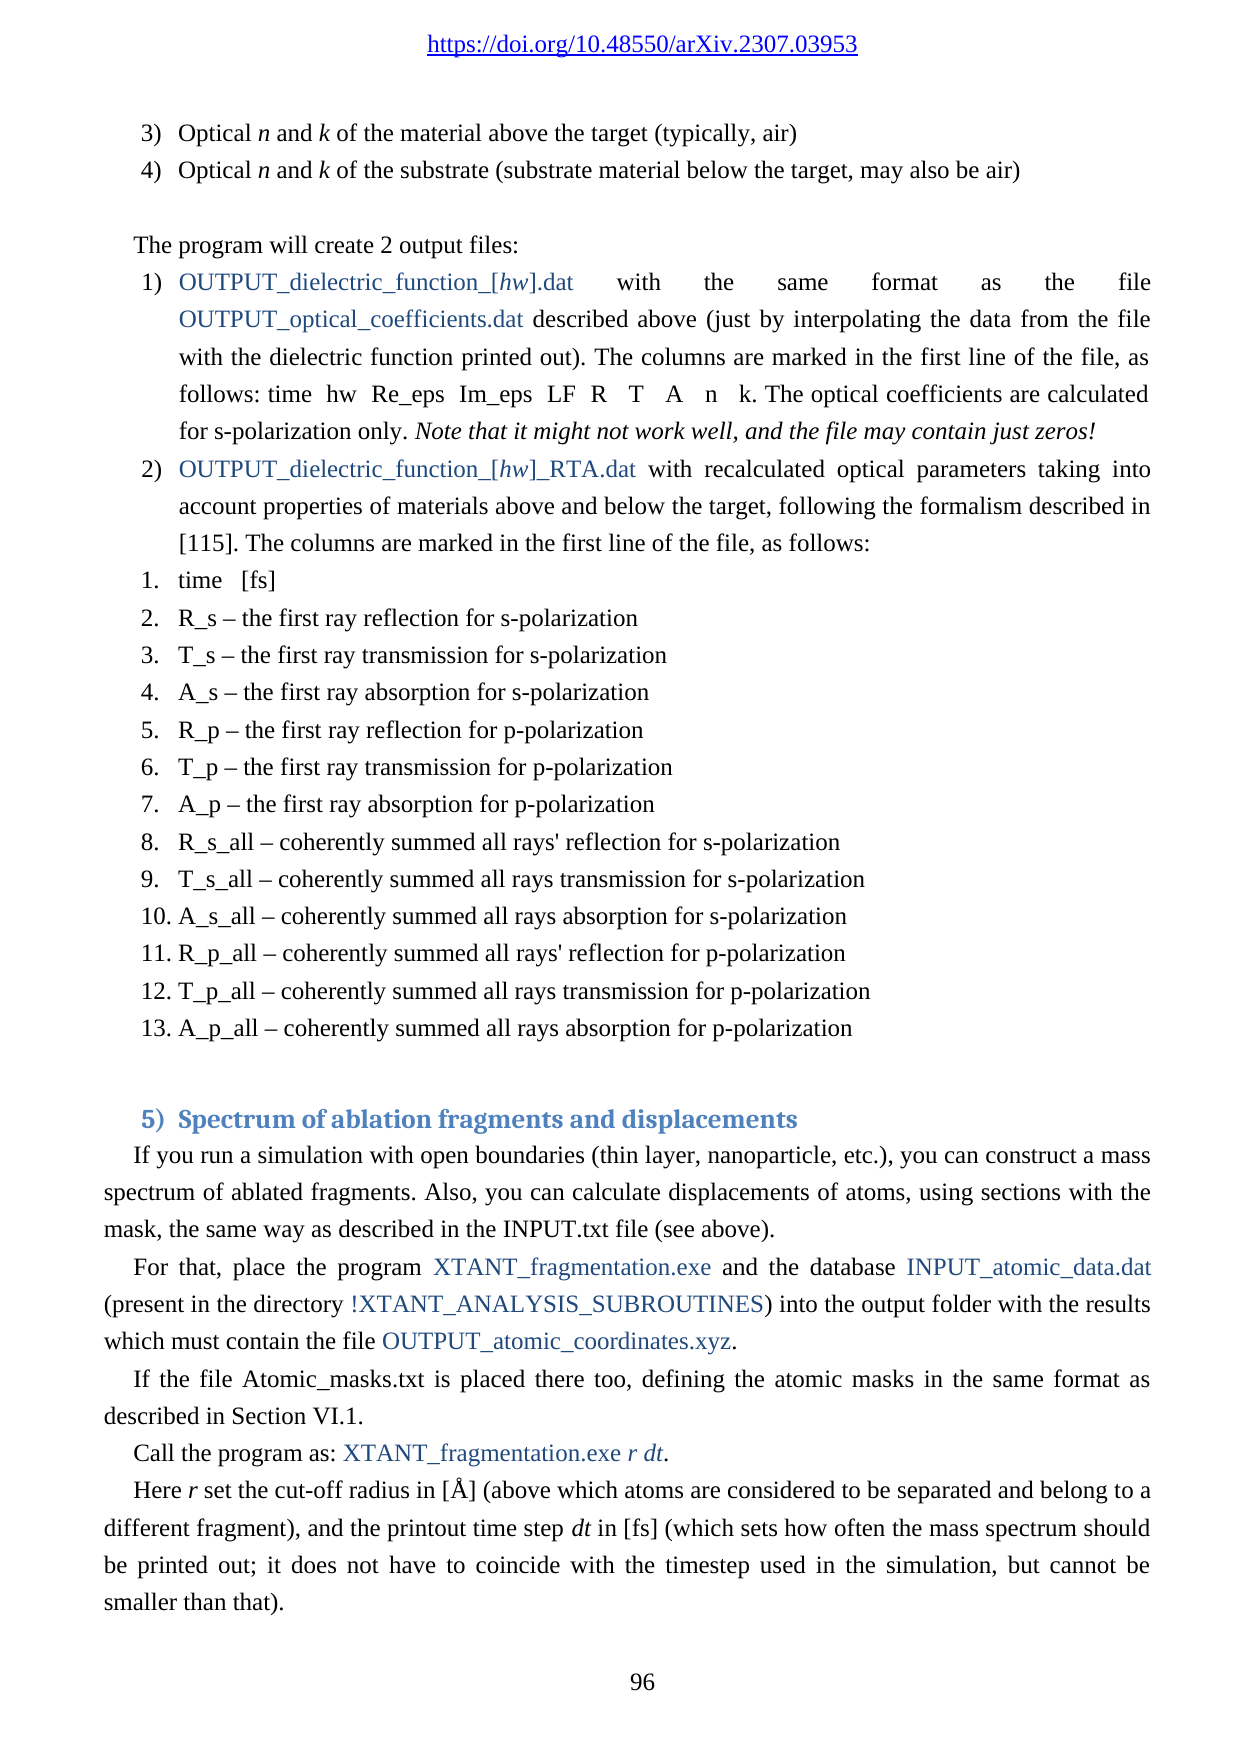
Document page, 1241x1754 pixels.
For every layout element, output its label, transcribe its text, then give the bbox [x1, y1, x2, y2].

text Here r set the cut-off radius in [Å] (above which atoms are considered to be separated and belong to a different fragment), and the printout time step dt in [fs] (which sets how often the mass spectrum should be printed out; it does not have to coincide with the timestep used in the simulation, but cannot be smaller than that). [103, 1476, 1152, 1616]
text For that, place the program XTANT_fragmentation.exe and the database INPUT_atomic_data.dat (present in the directory !XTANT_ANALYSIS_SUBROUTINES) into the output folder with the results which must contain the file OUTPUT_atomic_coordinates.xyz. [103, 1252, 1152, 1355]
list T_s_all – coherently summed all rays transmission for s-polarization [141, 864, 1152, 893]
list R_p – the first ray reflection for p-polarization [141, 715, 1152, 743]
list Optical n and k of the substrate (substrate material below the target, may also be air) [141, 155, 1152, 184]
list T_p – the first ray transmission for p-polarization [141, 752, 1152, 781]
list A_p_all – coherently summed all rays absorption for p-polarization [141, 1013, 1152, 1042]
text The program will create 2 output files: [103, 230, 1152, 259]
list A_s_all – coherently summed all rays absorption for s-polarization [141, 901, 1152, 930]
list R_s – the first ray reflection for s-polarization [141, 603, 1152, 632]
list time [fs] [141, 566, 1152, 594]
list A_p – the first ray absorption for p-polarization [141, 789, 1152, 818]
list OUTPUT_dielectric_function_[hw].dat with the same format as the file OUTPUT_optical_coefficients.dat described above (just by interpolating the data from the file with the dielectric function printed out). The columns are marked in the first line of the file, as follows: time hw Re_eps Im_eps LF R T A n k. The optical coefficients are calculated for s-polarization only. Note that it might not work well, and the file may contain just zeros! [141, 267, 1152, 445]
text If you run a simulation with open boundaries (thin layer, nanoparticle, etc.), you can construct a mass spectrum of ablated fragments. Also, you can calculate displacements of atoms, using sections with the mask, the same way as described in the INPUT.txt file (see above). [103, 1140, 1152, 1243]
list A_s – the first ray absorption for s-polarization [141, 677, 1152, 706]
list R_s_all – coherently summed all rays' reflection for s-polarization [141, 827, 1152, 855]
subtitle Spectrum of ablation fragments and displacements [141, 1104, 1152, 1135]
list Optical n and k of the material above the target (typically, air) [141, 118, 1152, 147]
list R_p_all – coherently summed all rays' reflection for p-polarization [141, 938, 1152, 967]
text If the file Atomic_masks.txt is placed there too, defining the atomic masks in the same format as described in Section VI.1. [103, 1364, 1152, 1430]
list T_s – the first ray transmission for s-polarization [141, 640, 1152, 669]
list T_p_all – coherently summed all rays transmission for p-polarization [141, 976, 1152, 1004]
text Call the program as: XTANT_fragmentation.exe r dt. [103, 1438, 1152, 1467]
list OUTPUT_dielectric_function_[hw]_RTA.dat with recalculated optical parameters taking into account properties of materials above and below the target, following the formalism described in [115]. The columns are marked in the first line of the file, as follows: [141, 454, 1152, 557]
